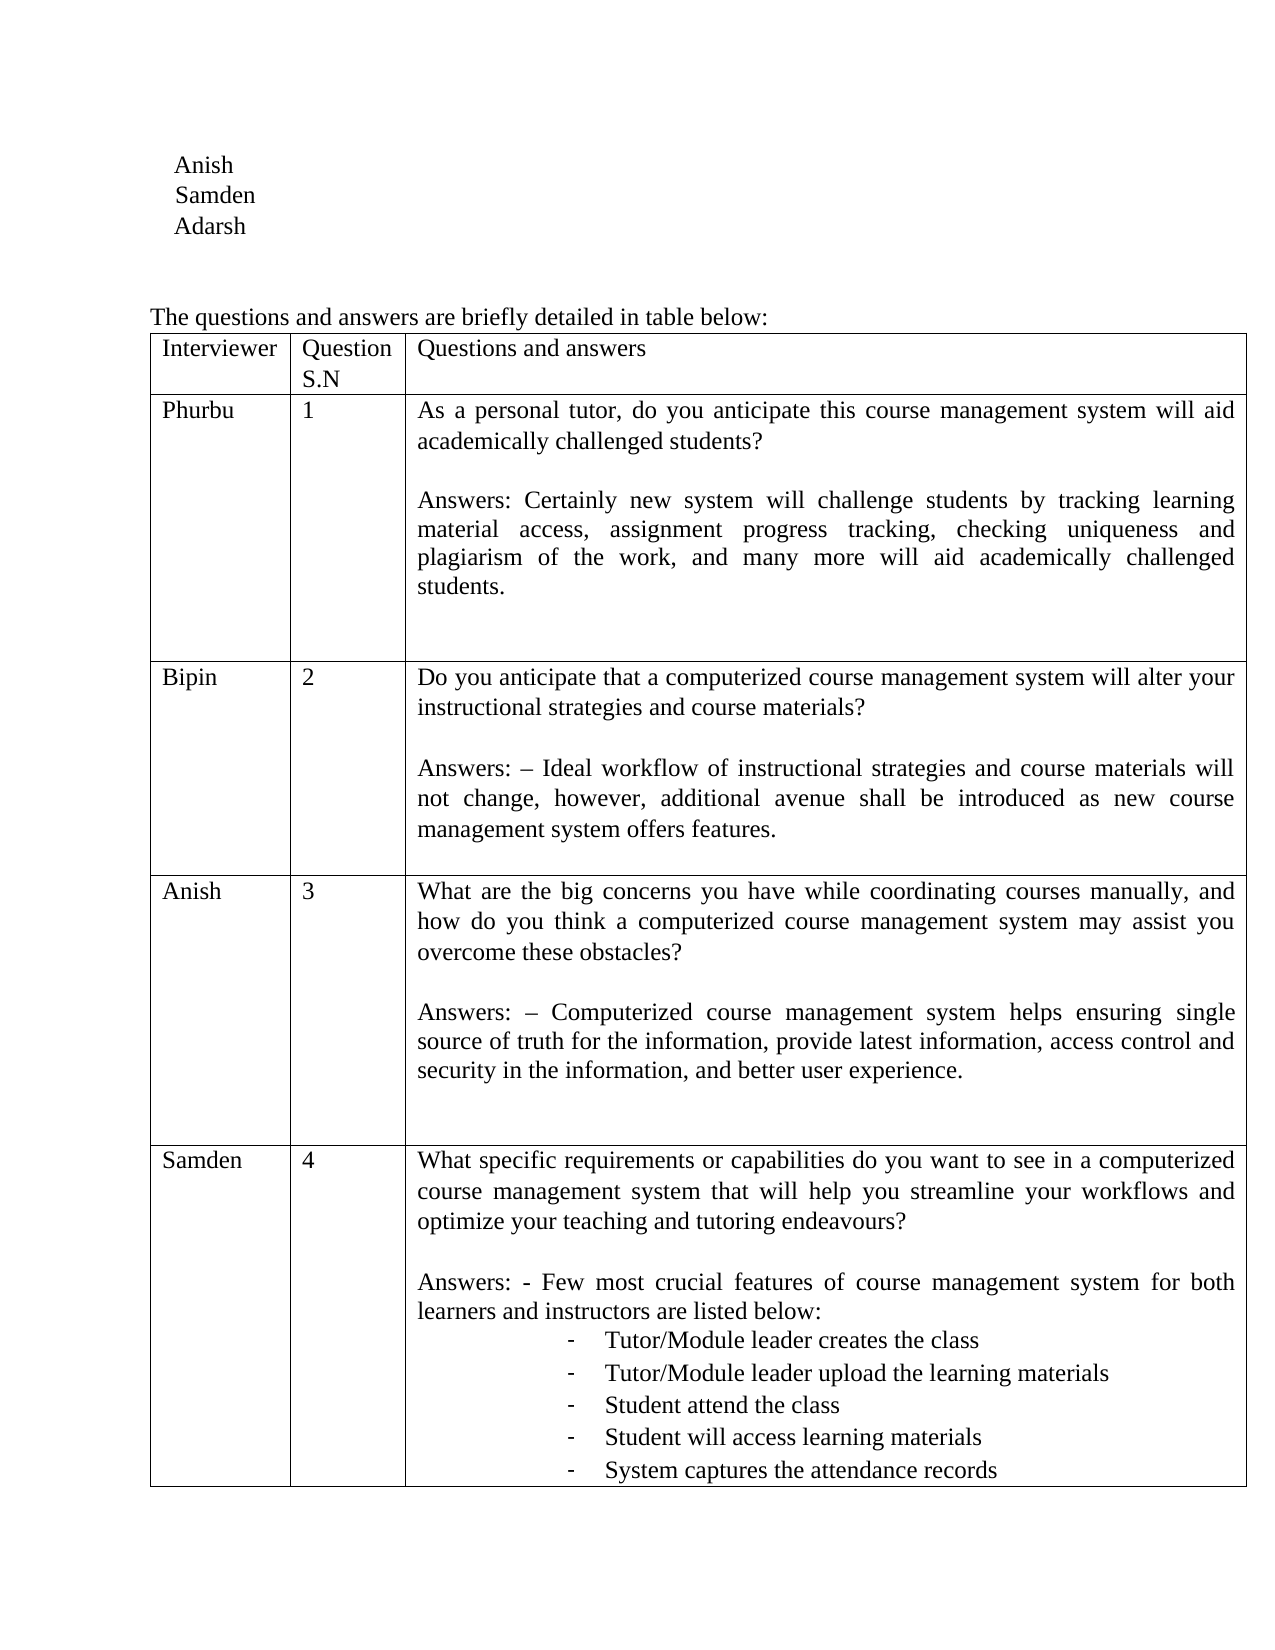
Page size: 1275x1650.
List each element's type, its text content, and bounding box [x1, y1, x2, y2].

table_header Interviewer [151, 334, 290, 394]
table_cell Anish [151, 876, 290, 1144]
table_cell Bipin [151, 662, 290, 875]
table_cell What are the big concerns you have while coordinating courses manually, and how do you think a computerized course management system may assist you overcome these obstacles? Answers: – Computerized course management system helps ensuring single source of truth for the information, provide latest information, access control and security in the information, and better user experience. [406, 876, 1246, 1144]
table_cell Phurbu [151, 395, 290, 661]
table_cell 1 [291, 395, 405, 661]
text Anish [150, 150, 1125, 179]
table_cell Do you anticipate that a computerized course management system will alter your instructional strategies and course materials? Answers: – Ideal workflow of instructional strategies and course materials will not change, however, additional avenue shall be introduced as new course management system offers features. [406, 662, 1246, 875]
table_header Question S.N [291, 334, 405, 394]
table_cell Samden [151, 1146, 290, 1486]
table_cell 3 [291, 876, 405, 1144]
text The questions and answers are briefly detailed in table below: [150, 302, 1125, 331]
table_cell As a personal tutor, do you anticipate this course management system will aid academically challenged students? Answers: Certainly new system will challenge students by tracking learning material access, assignment progress tracking, checking uniqueness and plagiarism of the work, and many more will aid academically challenged students. [406, 395, 1246, 661]
table_cell 4 [291, 1146, 405, 1486]
text Adarsh [150, 211, 1125, 239]
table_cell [406, 1146, 1246, 1486]
table_header Questions and answers [406, 334, 1246, 394]
text Samden [150, 180, 1125, 209]
table_cell 2 [291, 662, 405, 875]
